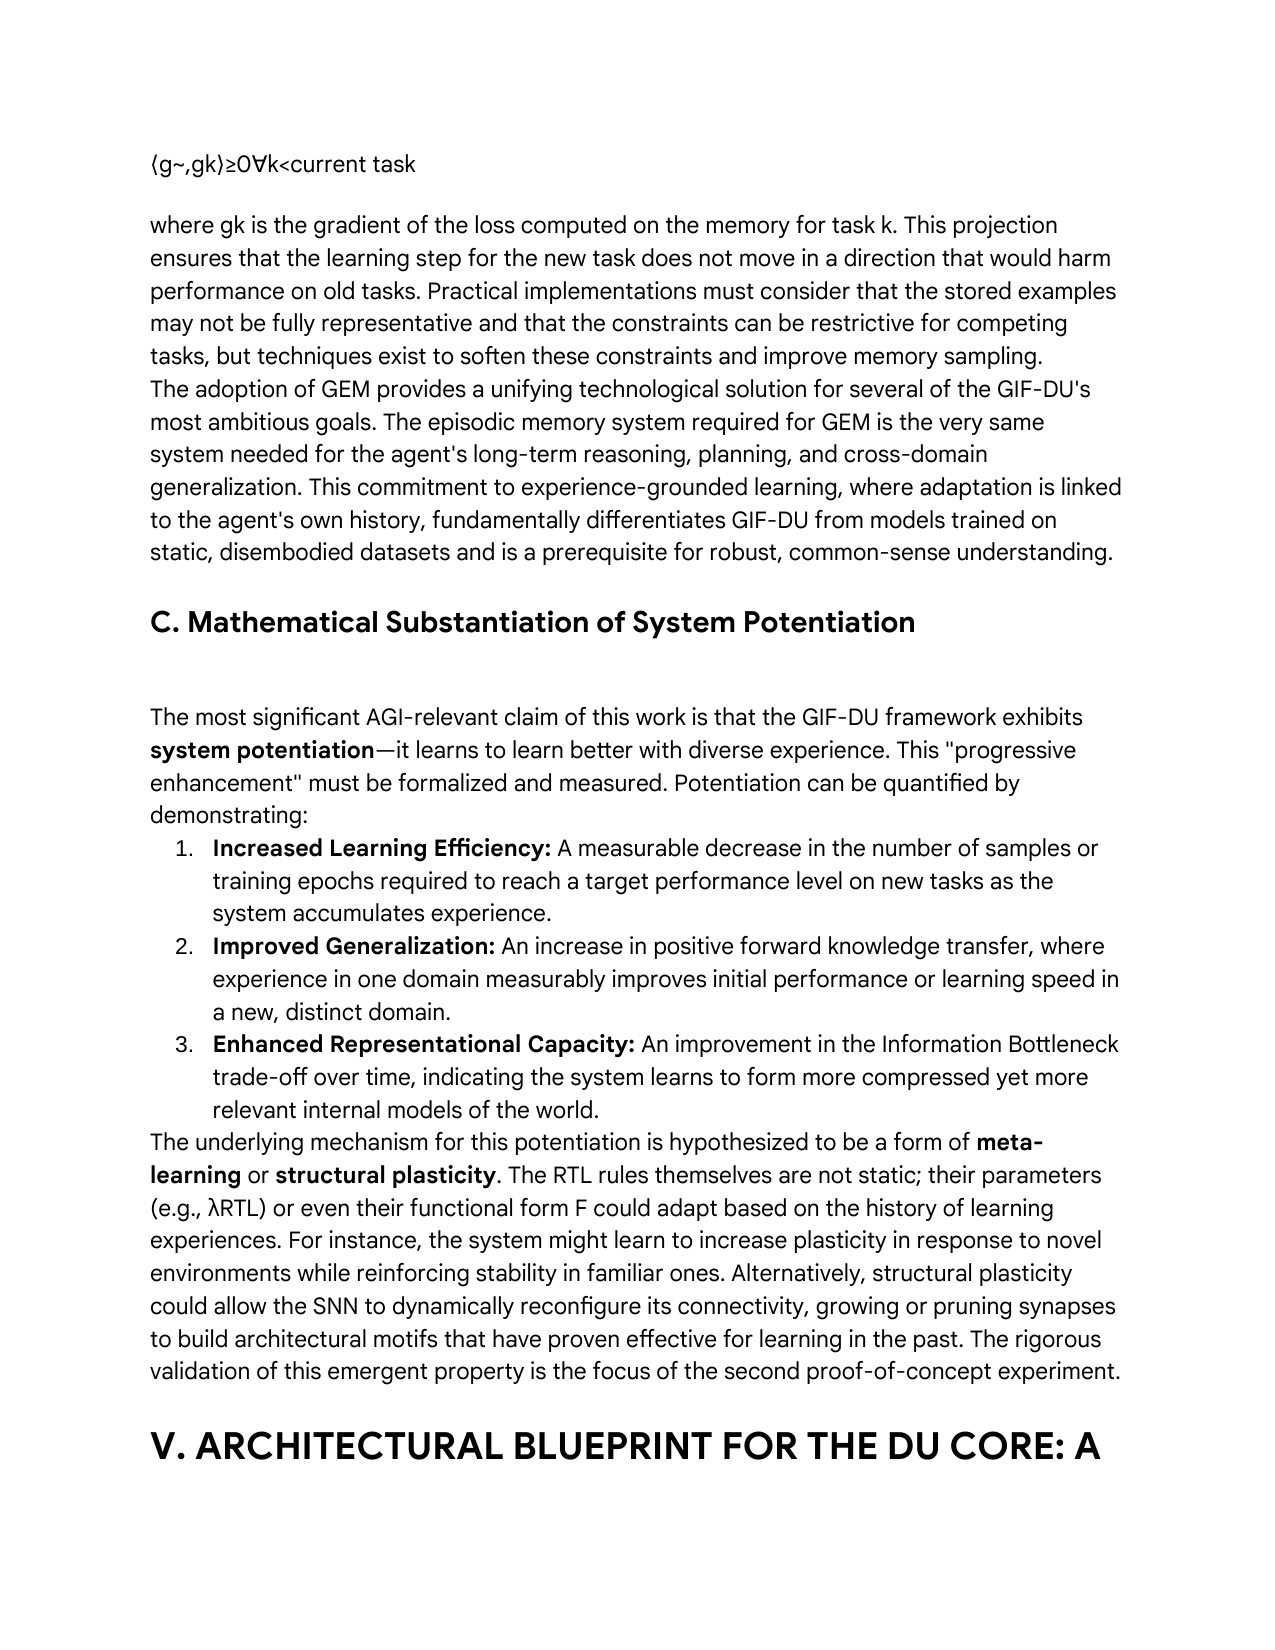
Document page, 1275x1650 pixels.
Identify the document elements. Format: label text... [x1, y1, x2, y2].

list Increased Learning Efficiency: A measurable decrease in the number of samples or training epochs required to reach a target performance level on new tasks as the system accumulates experience. [175, 834, 1125, 928]
subtitle C. Mathematical Substantiation of System Potentiation [150, 604, 1125, 641]
text ⟨g~​,gk​⟩≥0∀k<current task [150, 150, 1125, 179]
text where gk​ is the gradient of the loss computed on the memory for task k. This projection ensures that the learning step for the new task does not move in a direction that would harm performance on old tasks. Practical implementations must consider that the stored examples may not be fully representative and that the constraints can be restrictive for competing tasks, but techniques exist to soften these constraints and improve memory sampling. [150, 211, 1125, 371]
list Enhanced Representational Capacity: An improvement in the Information Bottleneck trade-off over time, indicating the system learns to form more compressed yet more relevant internal models of the world. [175, 1030, 1125, 1124]
list Improved Generalization: An increase in positive forward knowledge transfer, where experience in one domain measurably improves initial performance or learning speed in a new, distinct domain. [175, 932, 1125, 1026]
text The adoption of GEM provides a unifying technological solution for several of the GIF-DU's most ambitious goals. The episodic memory system required for GEM is the very same system needed for the agent's long-term reasoning, planning, and cross-domain generalization. This commitment to experience-grounded learning, where adaptation is linked to the agent's own history, fundamentally differentiates GIF-DU from models trained on static, disembodied datasets and is a prerequisite for robust, common-sense understanding. [150, 375, 1125, 567]
text The underlying mechanism for this potentiation is hypothesized to be a form of meta-learning or structural plasticity. The RTL rules themselves are not static; their parameters (e.g., λRTL​) or even their functional form F could adapt based on the history of learning experiences. For instance, the system might learn to increase plasticity in response to novel environments while reinforcing stability in familiar ones. Alternatively, structural plasticity could allow the SNN to dynamically reconfigure its connectivity, growing or pruning synapses to build architectural motifs that have proven effective for learning in the past. The rigorous validation of this emergent property is the focus of the second proof-of-concept experiment. [150, 1128, 1125, 1386]
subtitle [150, 1423, 1125, 1470]
text The most significant AGI-relevant claim of this work is that the GIF-DU framework exhibits system potentiation—it learns to learn better with diverse experience. This "progressive enhancement" must be formalized and measured. Potentiation can be quantified by demonstrating: [150, 703, 1125, 830]
